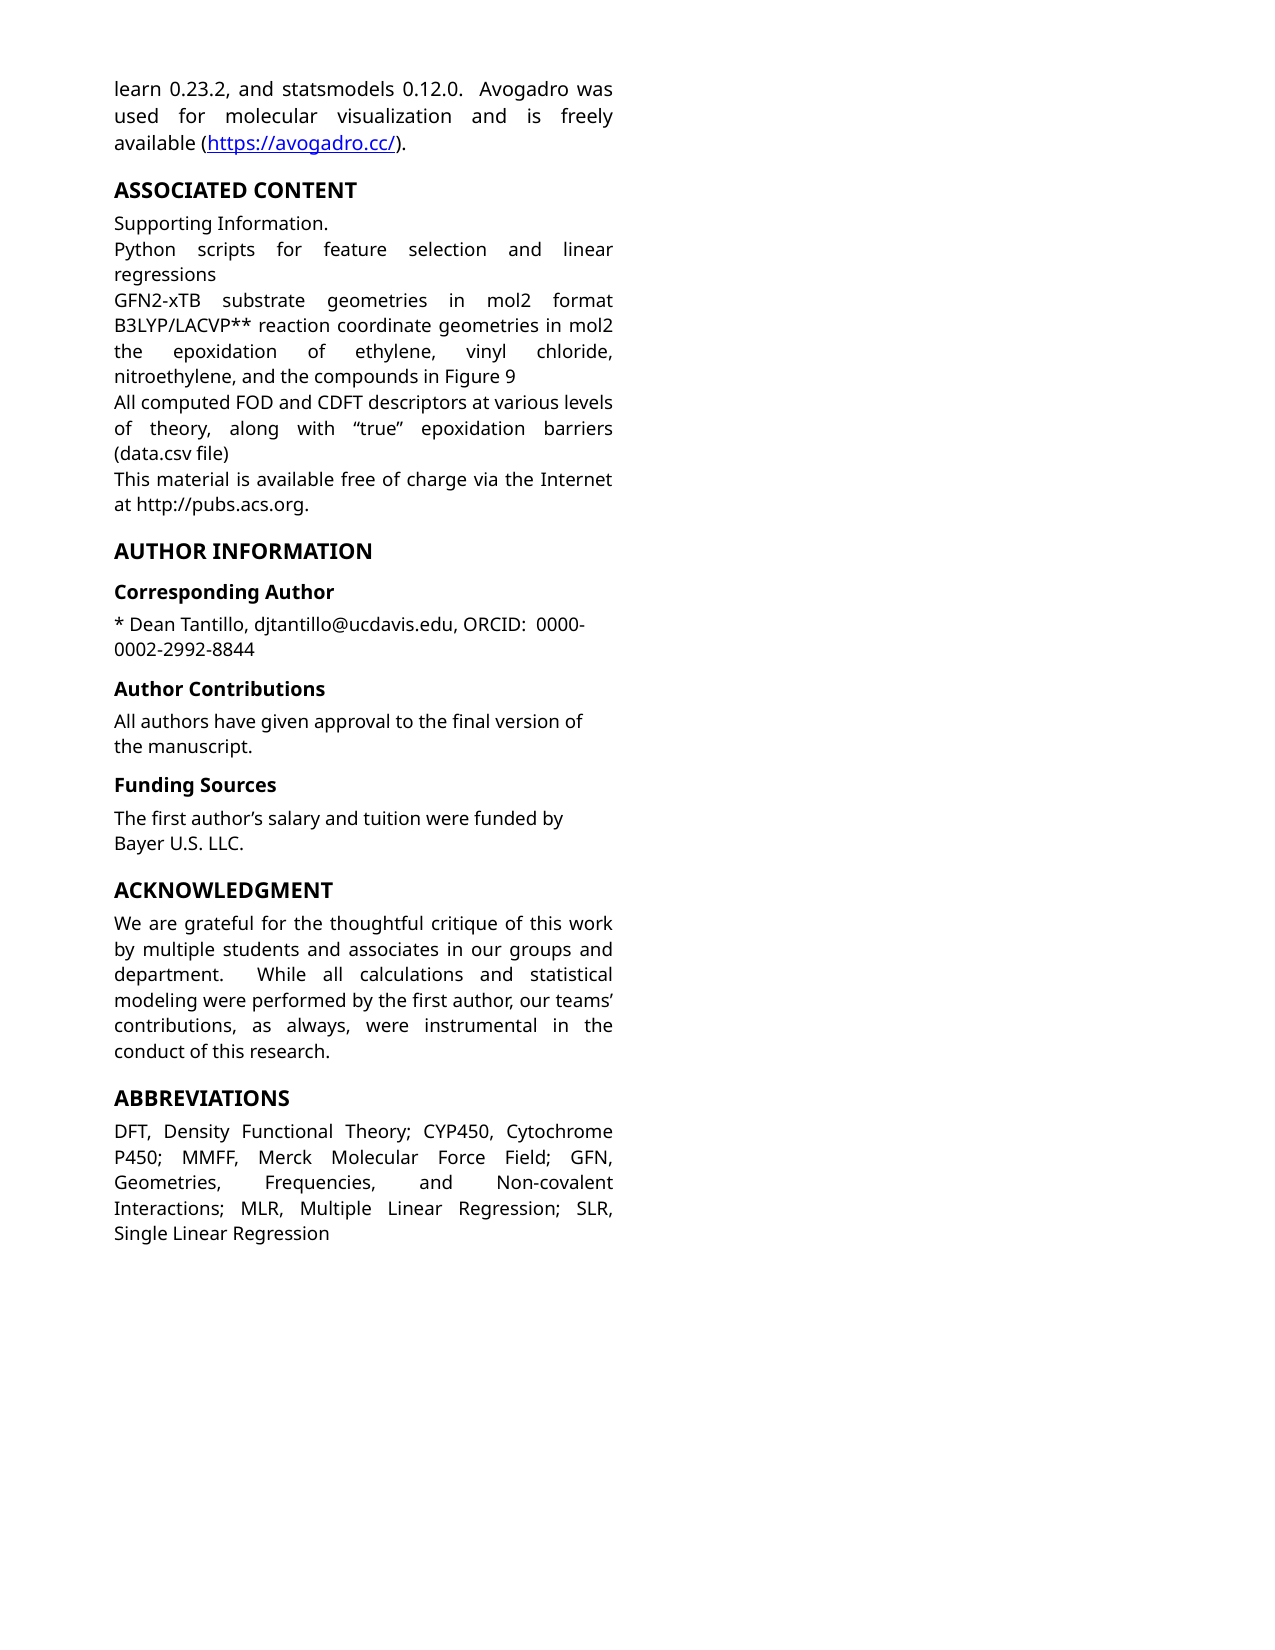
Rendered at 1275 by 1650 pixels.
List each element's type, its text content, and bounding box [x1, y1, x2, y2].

text All computed FOD and CDFT descriptors at various levels of theory, along with “true” epoxidation barriers (data.csv file) [114, 389, 613, 466]
subtitle Funding Sources [114, 772, 613, 798]
text We are grateful for the thoughtful critique of this work by multiple students and associates in our groups and department. While all calculations and statistical modeling were performed by the first author, our teams’ contributions, as always, were instrumental in the conduct of this research. [114, 911, 613, 1064]
text DFT, Density Functional Theory; CYP450, Cytochrome P450; MMFF, Merck Molecular Force Field; GFN, Geometries, Frequencies, and Non-covalent Interactions; MLR, Multiple Linear Regression; SLR, Single Linear Regression [114, 1118, 613, 1246]
subtitle Corresponding Author [114, 578, 613, 605]
text The first author’s salary and tuition were funded by Bayer U.S. LLC. [114, 805, 613, 856]
title ASSOCIATED CONTENT [114, 175, 613, 204]
title ACKNOWLEDGMENT [114, 874, 613, 904]
text GFN2-xTB substrate geometries in mol2 format B3LYP/LACVP** reaction coordinate geometries in mol2 the epoxidation of ethylene, vinyl chloride, nitroethylene, and the compounds in Figure 9 [114, 287, 613, 389]
text * Dean Tantillo, djtantillo@ucdavis.edu, ORCID: 0000-0002-2992-8844 [114, 611, 613, 662]
subtitle Author Contributions [114, 675, 613, 702]
title AUTHOR INFORMATION [114, 536, 613, 566]
text This material is available free of charge via the Internet at http://pubs.acs.org. [114, 466, 613, 517]
text All authors have given approval to the final version of the manuscript. [114, 708, 613, 759]
text Python scripts for feature selection and linear regressions [114, 236, 613, 287]
title ABBREVIATIONS [114, 1082, 613, 1112]
text Supporting Information. [114, 211, 613, 236]
